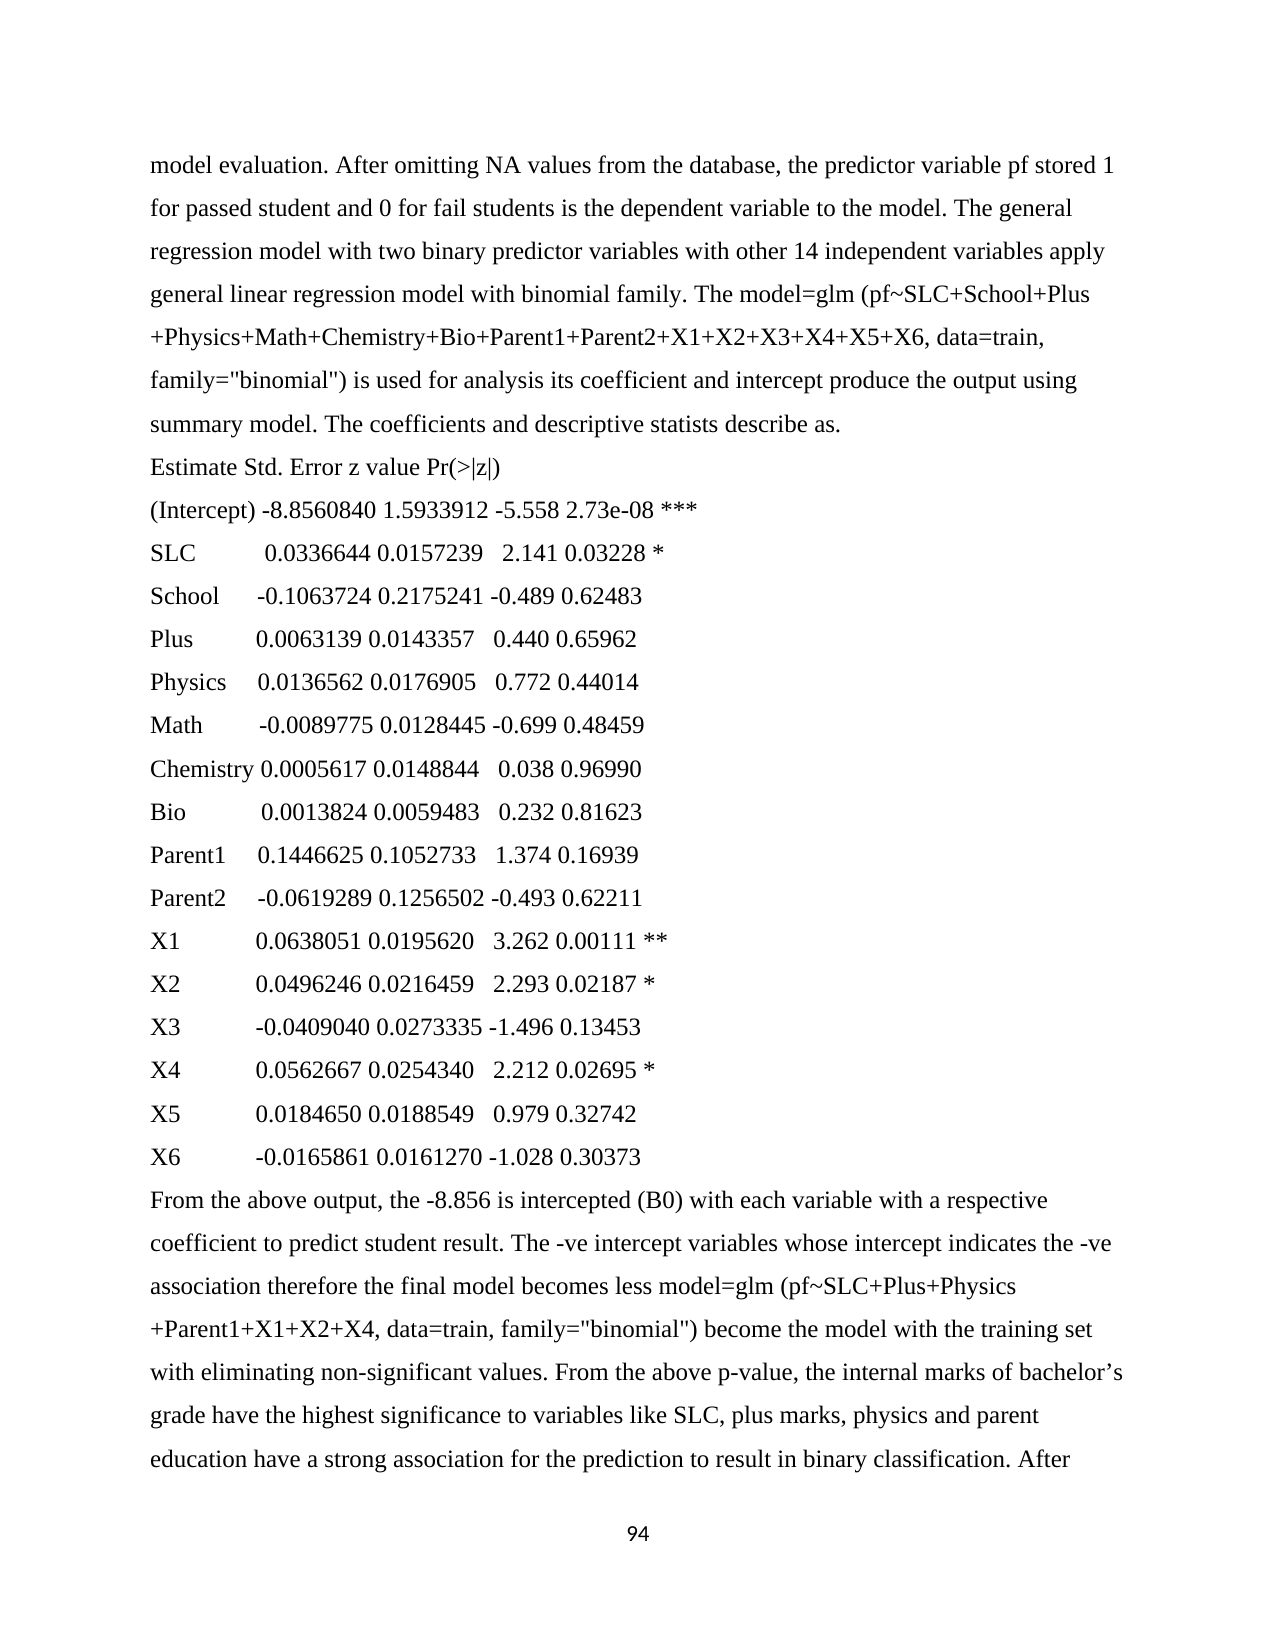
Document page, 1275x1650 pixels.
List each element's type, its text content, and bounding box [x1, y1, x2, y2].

text Plus 0.0063139 0.0143357 0.440 0.65962 [150, 624, 1125, 653]
text Chemistry 0.0005617 0.0148844 0.038 0.96990 [150, 754, 1125, 782]
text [150, 150, 1125, 437]
text School -0.1063724 0.2175241 -0.489 0.62483 [150, 581, 1125, 610]
text SLC 0.0336644 0.0157239 2.141 0.03228 * [150, 538, 1125, 567]
text X2 0.0496246 0.0216459 2.293 0.02187 * [150, 969, 1125, 998]
text Physics 0.0136562 0.0176905 0.772 0.44014 [150, 667, 1125, 696]
text X4 0.0562667 0.0254340 2.212 0.02695 * [150, 1056, 1125, 1084]
text X1 0.0638051 0.0195620 3.262 0.00111 ** [150, 926, 1125, 955]
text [150, 1185, 1125, 1472]
text Parent1 0.1446625 0.1052733 1.374 0.16939 [150, 840, 1125, 869]
text Math -0.0089775 0.0128445 -0.699 0.48459 [150, 711, 1125, 739]
text (Intercept) -8.8560840 1.5933912 -5.558 2.73e-08 *** [150, 495, 1125, 524]
text X6 -0.0165861 0.0161270 -1.028 0.30373 [150, 1142, 1125, 1171]
text Bio 0.0013824 0.0059483 0.232 0.81623 [150, 797, 1125, 826]
text X3 -0.0409040 0.0273335 -1.496 0.13453 [150, 1012, 1125, 1041]
text Parent2 -0.0619289 0.1256502 -0.493 0.62211 [150, 883, 1125, 912]
text X5 0.0184650 0.0188549 0.979 0.32742 [150, 1099, 1125, 1127]
text Estimate Std. Error z value Pr(>|z|) [150, 452, 1125, 481]
